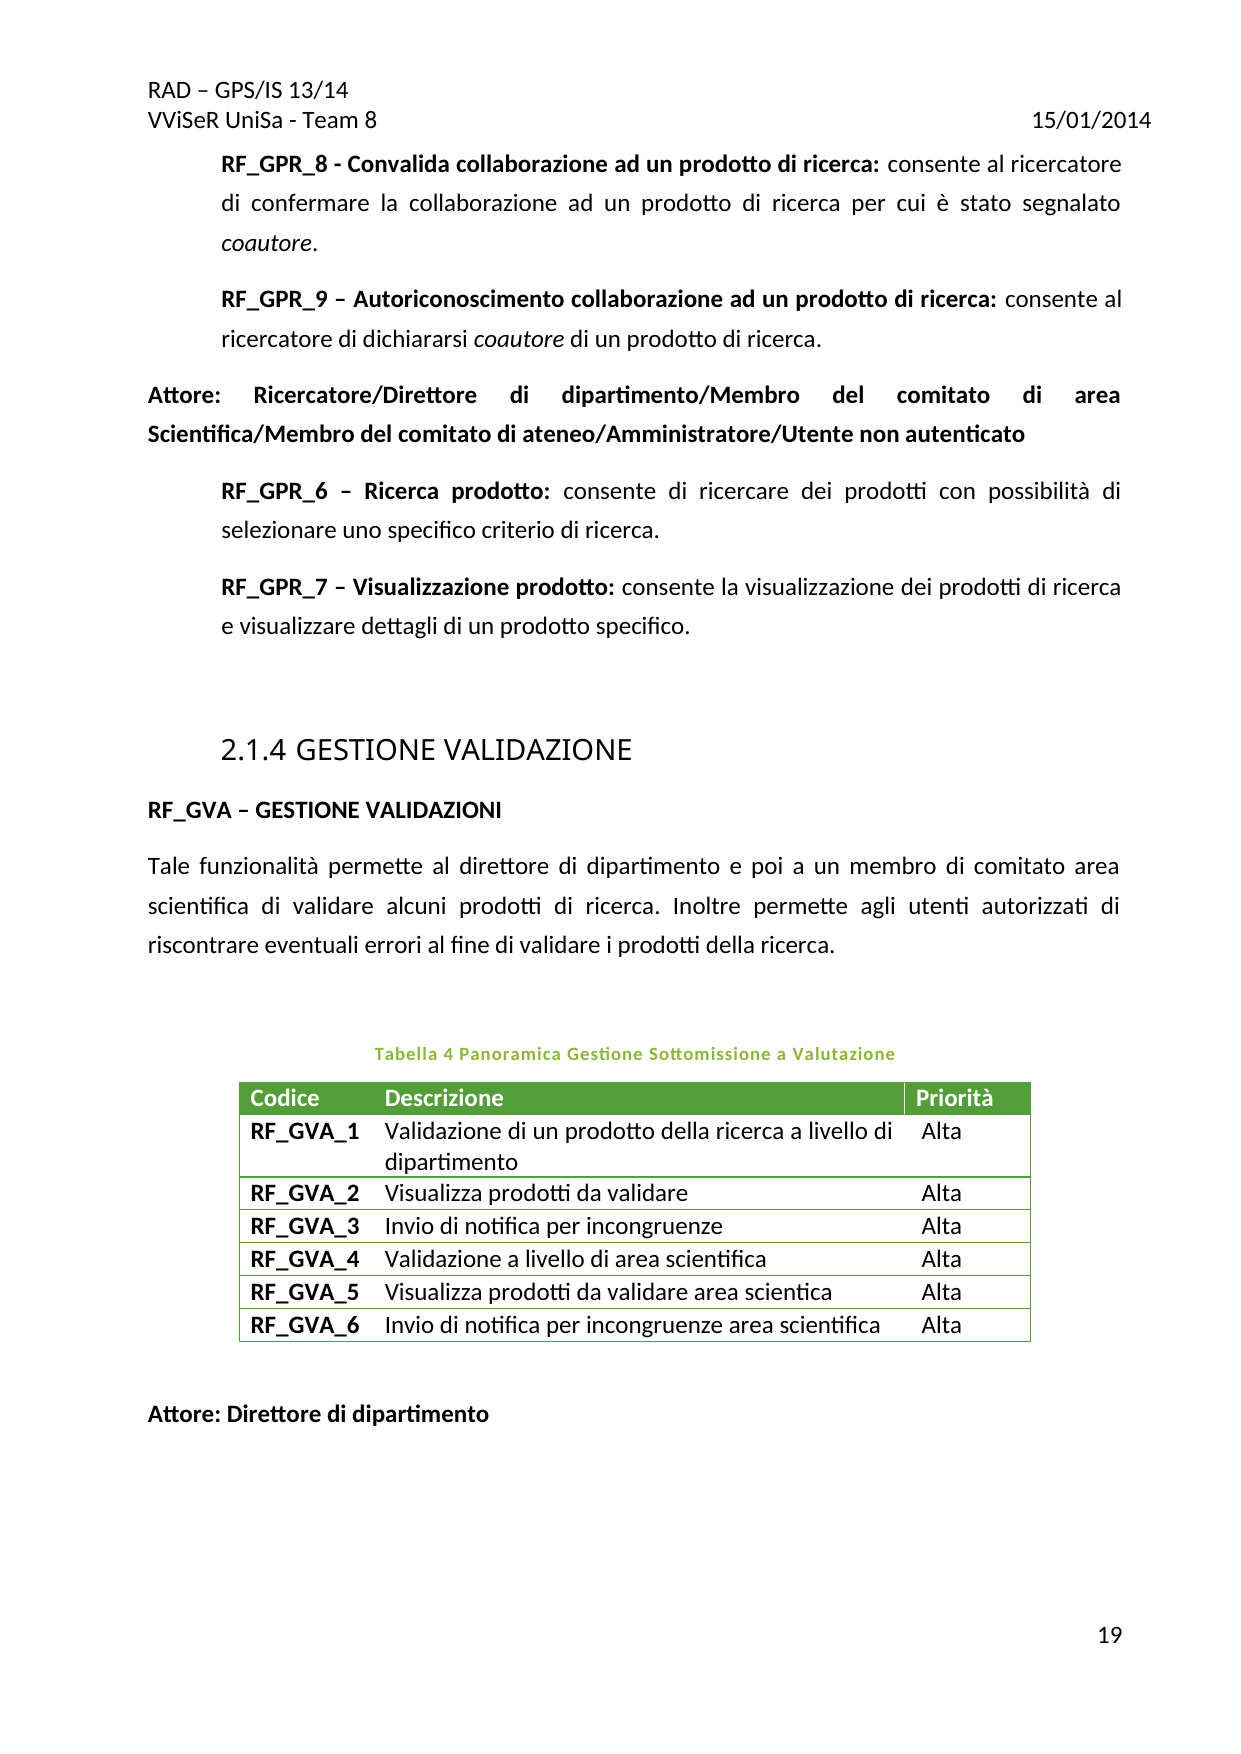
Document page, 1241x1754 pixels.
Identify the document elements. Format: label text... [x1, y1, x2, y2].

table_cell Invio di notifica per incongruenze area scientifica [373, 1309, 904, 1341]
table_cell RF_GVA_2 [240, 1178, 373, 1209]
table_header Priorità [905, 1083, 1030, 1114]
table_cell Alta [905, 1210, 1030, 1242]
table_cell Alta [905, 1276, 1030, 1308]
text RF_GPR_6 – Ricerca prodotto: consente di ricercare dei prodotti con possibilità di selezionare uno specifico criterio di ricerca. [221, 475, 1122, 545]
table_cell Alta [905, 1178, 1030, 1209]
table_cell Validazione a livello di area scientifica [373, 1243, 904, 1275]
table_cell Alta [905, 1115, 1030, 1176]
table_cell RF_GVA_6 [240, 1309, 373, 1341]
table_cell Visualizza prodotti da validare area scientica [373, 1276, 904, 1308]
table_cell RF_GVA_5 [240, 1276, 373, 1308]
text Attore: Ricercatore/Direttore di dipartimento/Membro del comitato di area Scientifica/Membro del comitato di ateneo/Amministratore/Utente non autenticato [148, 379, 1122, 449]
text RF_GPR_8 - Convalida collaborazione ad un prodotto di ricerca: consente al ricercatore di confermare la collaborazione ad un prodotto di ricerca per cui è stato segnalato coautore. [221, 148, 1122, 257]
text Tabella 4 Panoramica Gestione Sottomissione a Valutazione [148, 1042, 1122, 1065]
table_cell RF_GVA_4 [240, 1243, 373, 1275]
table_cell Validazione di un prodotto della ricerca a livello di dipartimento [373, 1115, 904, 1176]
table_cell RF_GVA_1 [240, 1115, 373, 1176]
text RF_GVA – GESTIONE VALIDAZIONI [148, 794, 1122, 824]
table_cell RF_GVA_3 [240, 1210, 373, 1242]
text Attore: Direttore di dipartimento [148, 1398, 1122, 1428]
table_header Codice [240, 1083, 373, 1114]
text RF_GPR_9 – Autoriconoscimento collaborazione ad un prodotto di ricerca: consente al ricercatore di dichiararsi coautore di un prodotto di ricerca. [221, 283, 1122, 353]
table_cell Invio di notifica per incongruenze [373, 1210, 904, 1242]
table_cell Visualizza prodotti da validare [373, 1178, 904, 1209]
text Tale funzionalità permette al direttore di dipartimento e poi a un membro di comitato area scientifica di validare alcuni prodotti di ricerca. Inoltre permette agli utenti autorizzati di riscontrare eventuali errori al fine di validare i prodotti della ricerca. [148, 850, 1122, 960]
table_cell Alta [905, 1243, 1030, 1275]
subtitle Gestione Validazione [220, 729, 1122, 769]
table_cell Alta [905, 1309, 1030, 1341]
table_header Descrizione [373, 1083, 904, 1114]
text RF_GPR_7 – Visualizzazione prodotto: consente la visualizzazione dei prodotti di ricerca e visualizzare dettagli di un prodotto specifico. [221, 571, 1122, 641]
